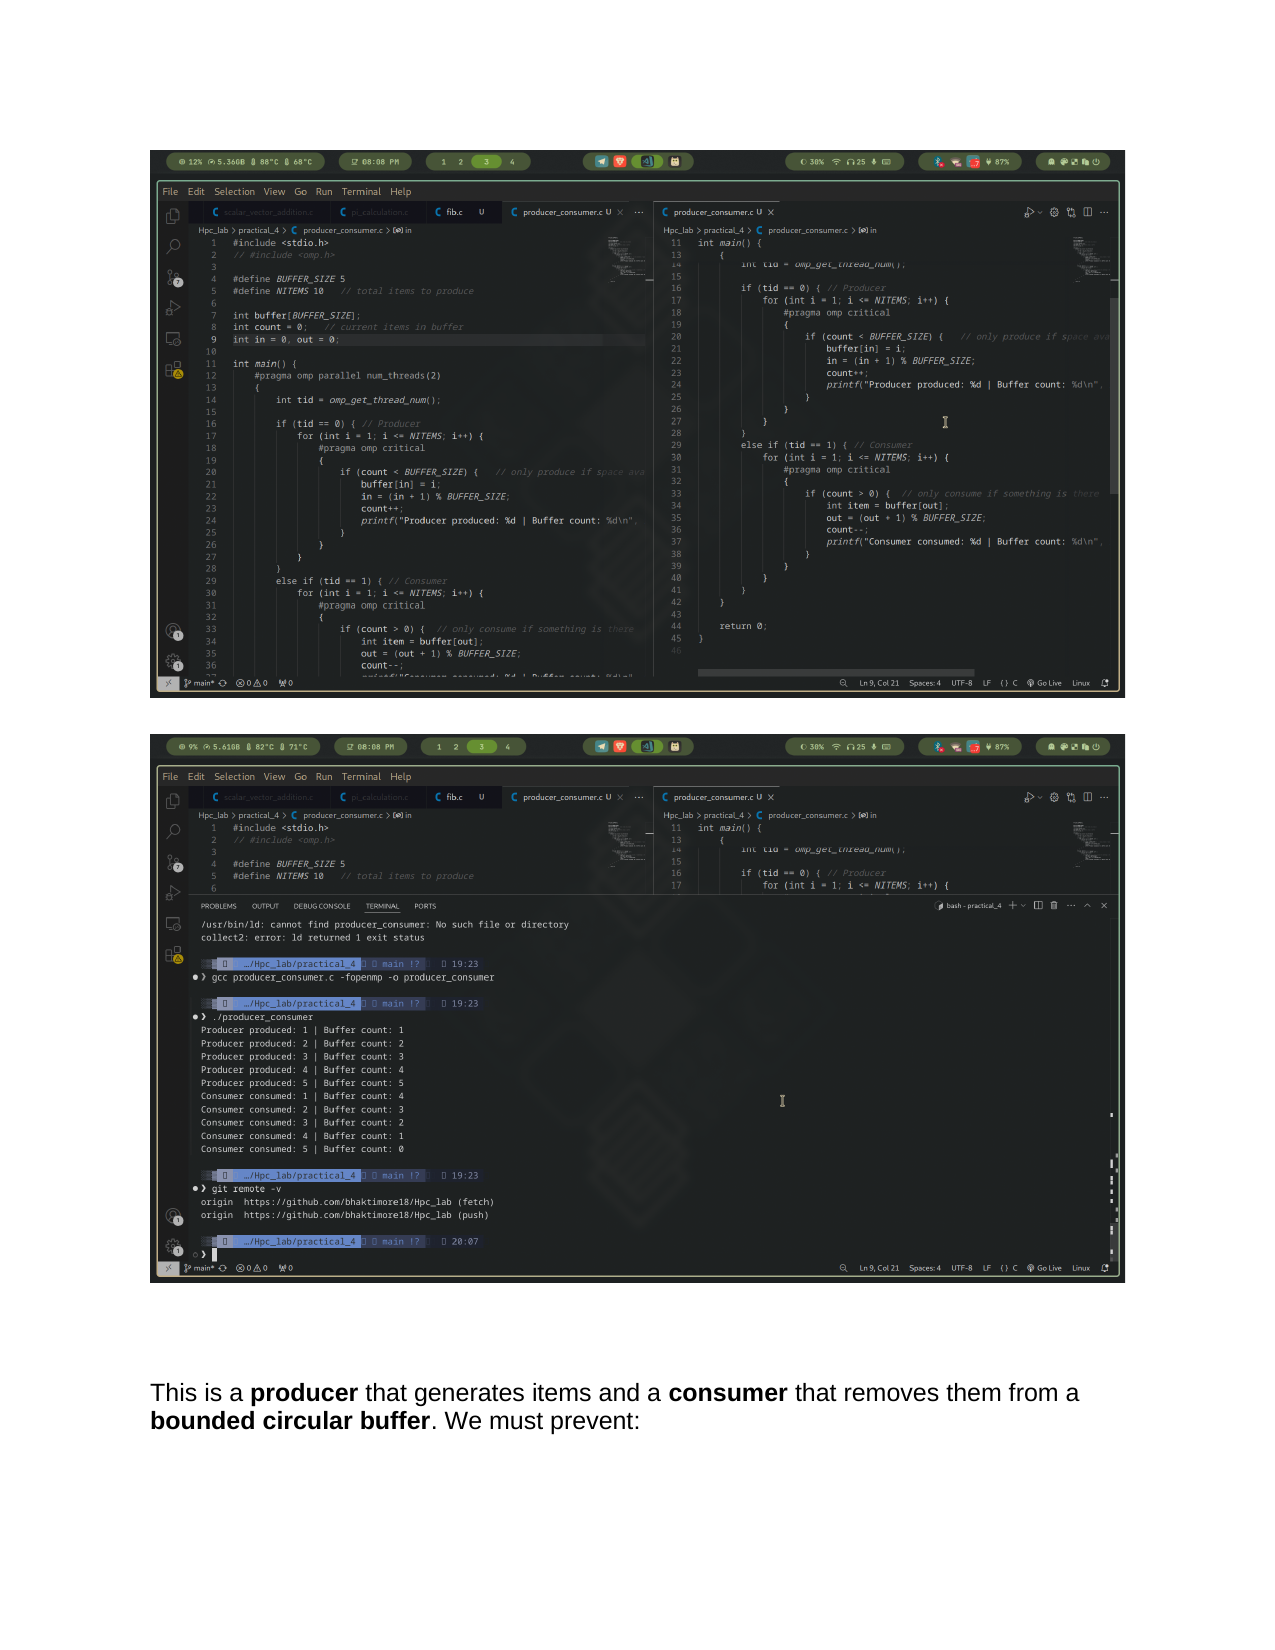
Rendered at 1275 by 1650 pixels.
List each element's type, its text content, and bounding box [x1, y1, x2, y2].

picture [150, 734, 1125, 1283]
picture [150, 150, 1125, 698]
text This is a producer that generates items and a consumer that removes them from a bounded circular buffer. We must prevent: [150, 1378, 1125, 1435]
